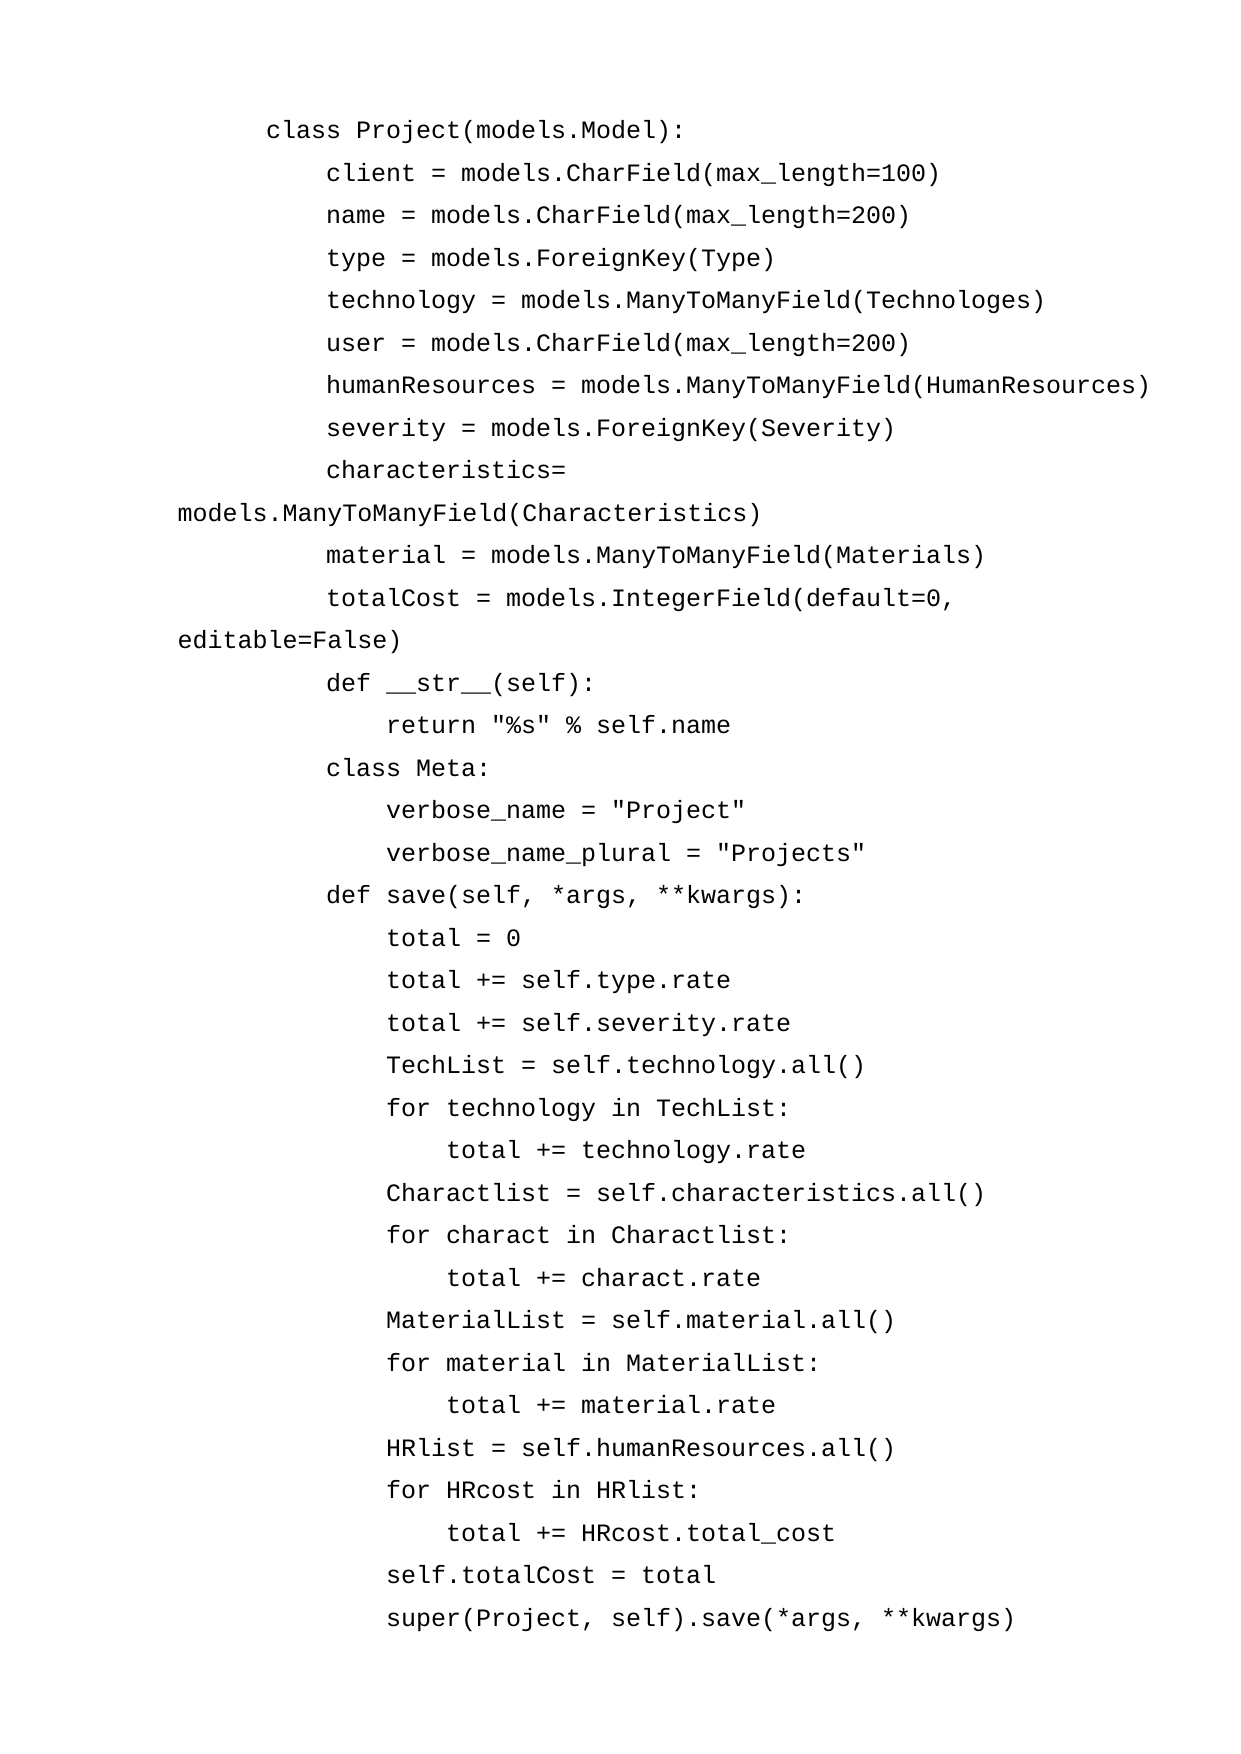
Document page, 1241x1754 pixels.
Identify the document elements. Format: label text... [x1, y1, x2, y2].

text material = models.ManyToManyField(Materials) [177, 543, 1152, 571]
text self.totalCost = total [177, 1563, 1152, 1591]
text super(Project, self).save(*args, **kwargs) [177, 1606, 1152, 1634]
text return "%s" % self.name [177, 713, 1152, 741]
text totalCost = models.IntegerField(default=0, editable=False) [177, 586, 1152, 656]
text for HRcost in HRlist: [177, 1478, 1152, 1506]
text total += charact.rate [177, 1266, 1152, 1294]
text total = 0 [177, 926, 1152, 954]
text for charact in Charactlist: [177, 1223, 1152, 1251]
text name = models.CharField(max_length=200) [177, 203, 1152, 231]
text total += HRcost.total_cost [177, 1521, 1152, 1549]
text verbose_name_plural = "Projects" [177, 841, 1152, 869]
text class Project(models.Model): [177, 118, 1152, 146]
text for technology in TechList: [177, 1096, 1152, 1124]
text verbose_name = "Project" [177, 798, 1152, 826]
text MaterialList = self.material.all() [177, 1308, 1152, 1336]
text user = models.CharField(max_length=200) [177, 331, 1152, 359]
text def __str__(self): [177, 671, 1152, 699]
text characteristics= models.ManyToManyField(Characteristics) [177, 458, 1152, 529]
text total += self.severity.rate [177, 1011, 1152, 1039]
text HRlist = self.humanResources.all() [177, 1436, 1152, 1464]
text severity = models.ForeignKey(Severity) [177, 416, 1152, 444]
text humanResources = models.ManyToManyField(HumanResources) [177, 373, 1152, 401]
text client = models.CharField(max_length=100) [177, 161, 1152, 189]
text Charactlist = self.characteristics.all() [177, 1181, 1152, 1209]
text class Meta: [177, 756, 1152, 784]
text type = models.ForeignKey(Type) [177, 246, 1152, 274]
text total += technology.rate [177, 1138, 1152, 1166]
text def save(self, *args, **kwargs): [177, 883, 1152, 911]
text total += material.rate [177, 1393, 1152, 1421]
text TechList = self.technology.all() [177, 1053, 1152, 1081]
text technology = models.ManyToManyField(Technologes) [177, 288, 1152, 316]
text for material in MaterialList: [177, 1351, 1152, 1379]
text total += self.type.rate [177, 968, 1152, 996]
